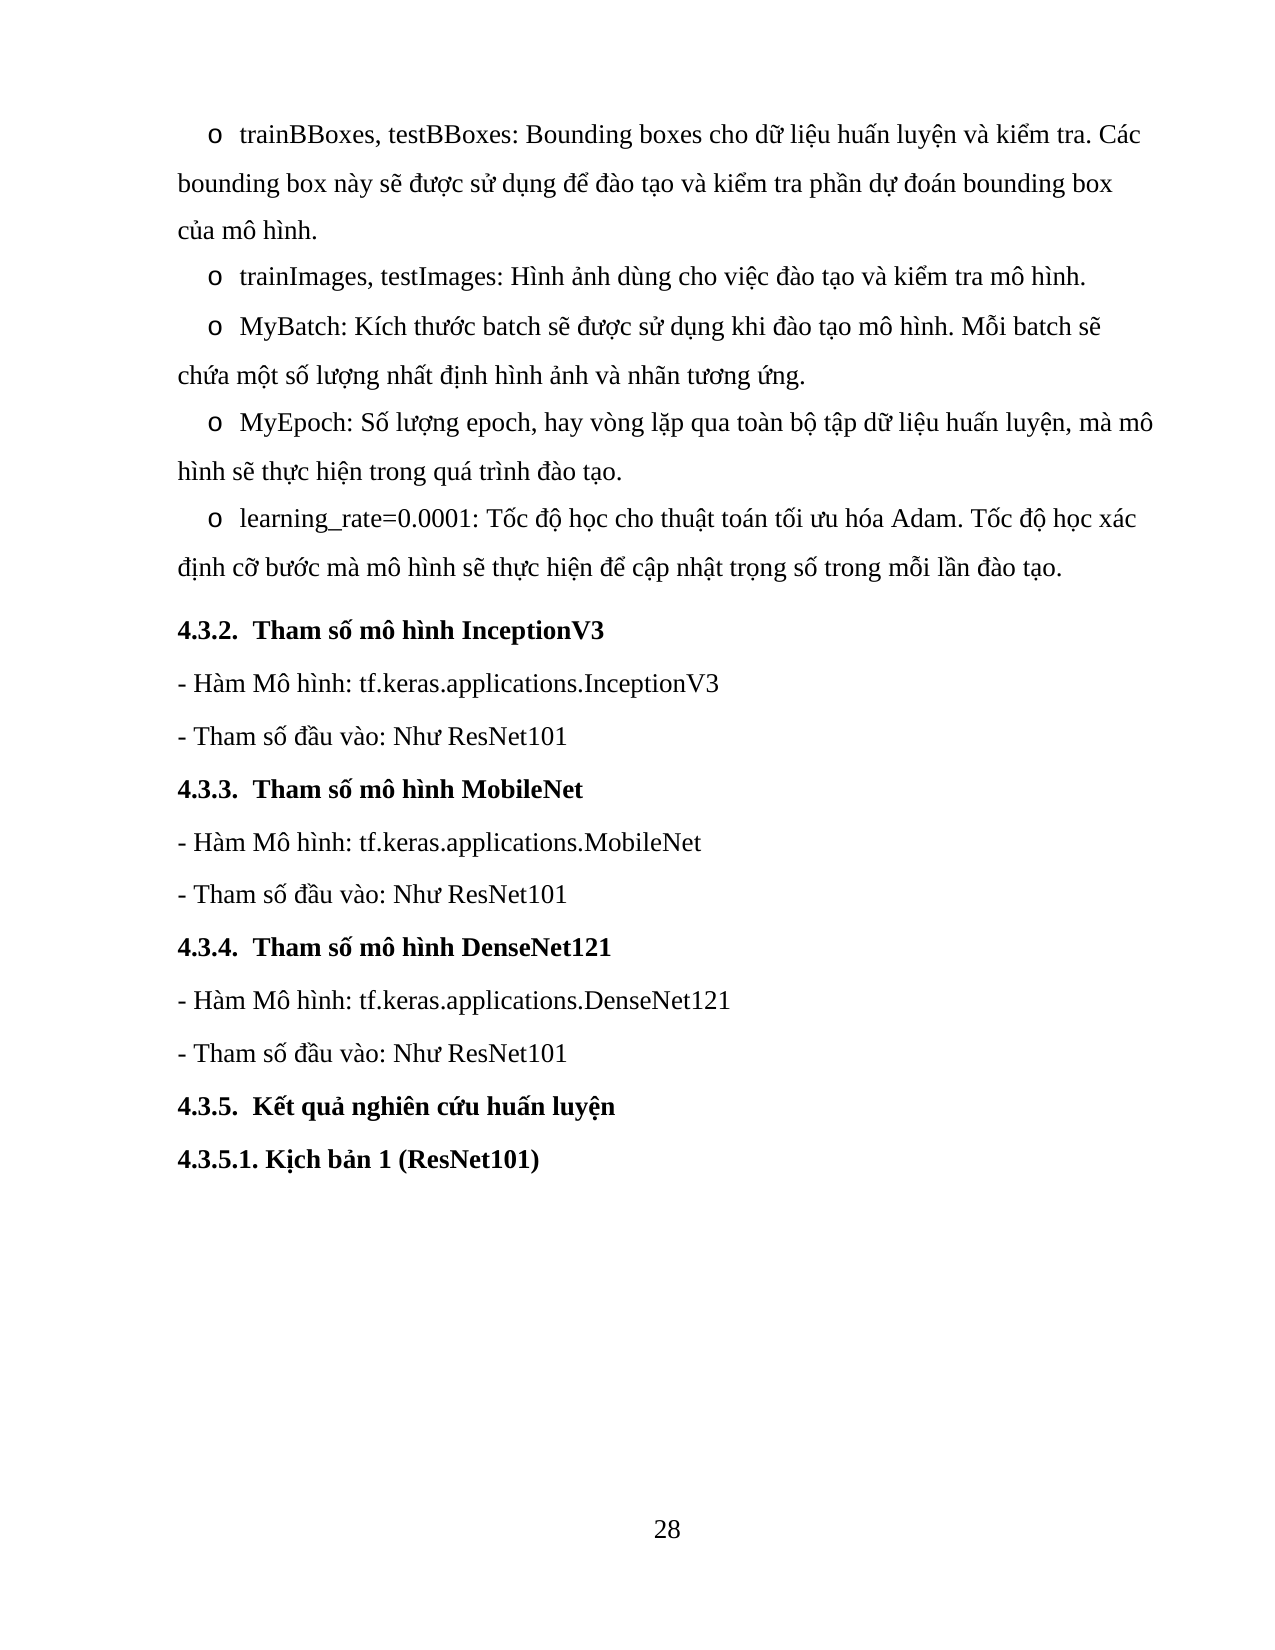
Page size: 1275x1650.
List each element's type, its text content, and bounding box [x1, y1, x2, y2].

subtitle Tham số mô hình MobileNet [177, 773, 1157, 804]
subtitle Tham số đầu vào: Như ResNet101 [177, 879, 1157, 910]
subtitle Hàm Mô hình: tf.keras.applications.MobileNet [177, 826, 1157, 857]
subtitle Hàm Mô hình: tf.keras.applications.DenseNet121 [177, 984, 1157, 1016]
subtitle Tham số đầu vào: Như ResNet101 [177, 1037, 1157, 1068]
subtitle Kịch bản 1 (ResNet101) [177, 1143, 1157, 1174]
list trainImages, testImages: Hình ảnh dùng cho việc đào tạo và kiểm tra mô hình. [177, 260, 1157, 294]
subtitle Kết quả nghiên cứu huấn luyện [177, 1090, 1157, 1121]
subtitle Tham số mô hình DenseNet121 [177, 932, 1157, 963]
list MyEpoch: Số lượng epoch, hay vòng lặp qua toàn bộ tập dữ liệu huấn luyện, mà mô hình sẽ thực hiện trong quá trình đào tạo. [177, 406, 1157, 486]
subtitle Tham số đầu vào: Như ResNet101 [177, 720, 1157, 751]
subtitle Tham số mô hình InceptionV3 [177, 614, 1157, 645]
list MyBatch: Kích thước batch sẽ được sử dụng khi đào tạo mô hình. Mỗi batch sẽ chứa một số lượng nhất định hình ảnh và nhãn tương ứng. [177, 311, 1157, 391]
subtitle Hàm Mô hình: tf.keras.applications.InceptionV3 [177, 667, 1157, 698]
list trainBBoxes, testBBoxes: Bounding boxes cho dữ liệu huấn luyện và kiểm tra. Các bounding box này sẽ được sử dụng để đào tạo và kiểm tra phần dự đoán bounding box của mô hình. [177, 118, 1157, 245]
list learning_rate=0.0001: Tốc độ học cho thuật toán tối ưu hóa Adam. Tốc độ học xác định cỡ bước mà mô hình sẽ thực hiện để cập nhật trọng số trong mỗi lần đào tạo. [177, 502, 1157, 582]
